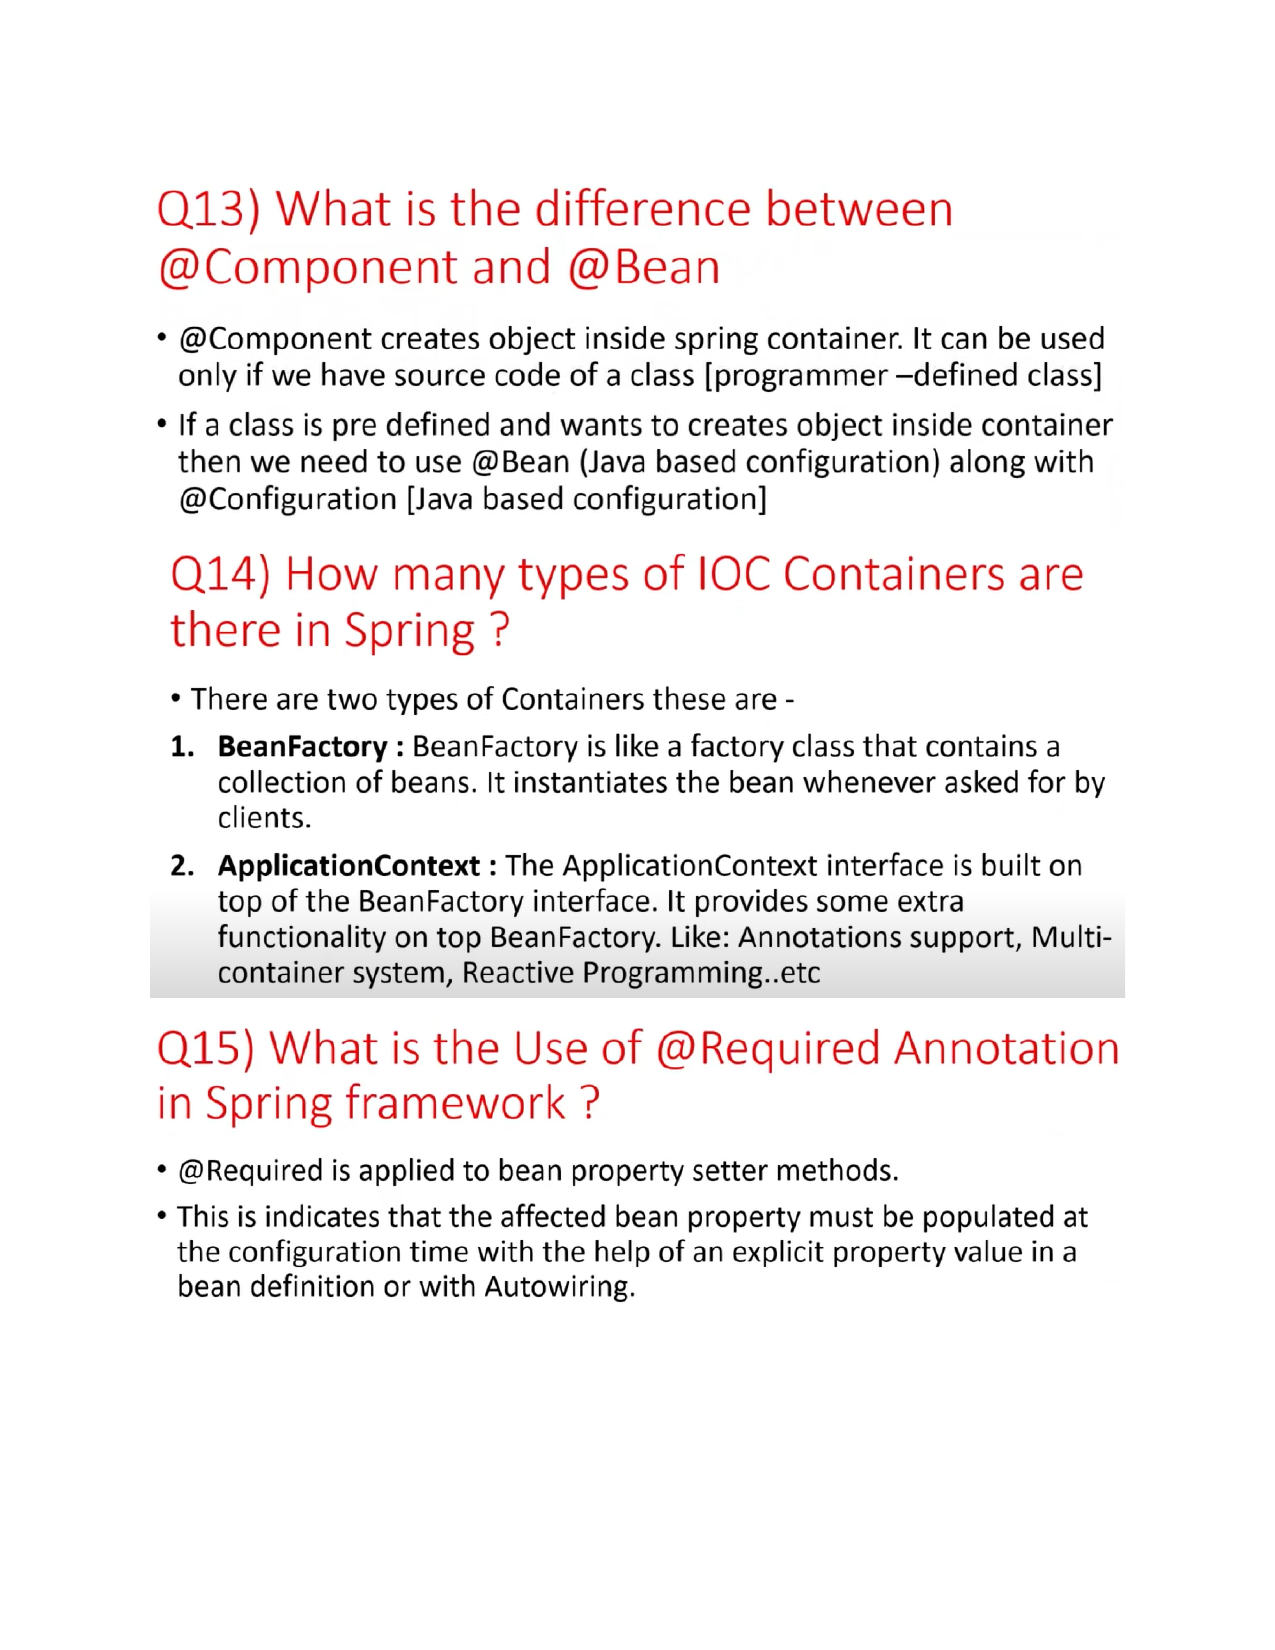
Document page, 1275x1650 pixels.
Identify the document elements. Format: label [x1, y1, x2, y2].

picture [150, 180, 1125, 529]
picture [150, 1016, 1125, 1305]
picture [150, 547, 1125, 998]
